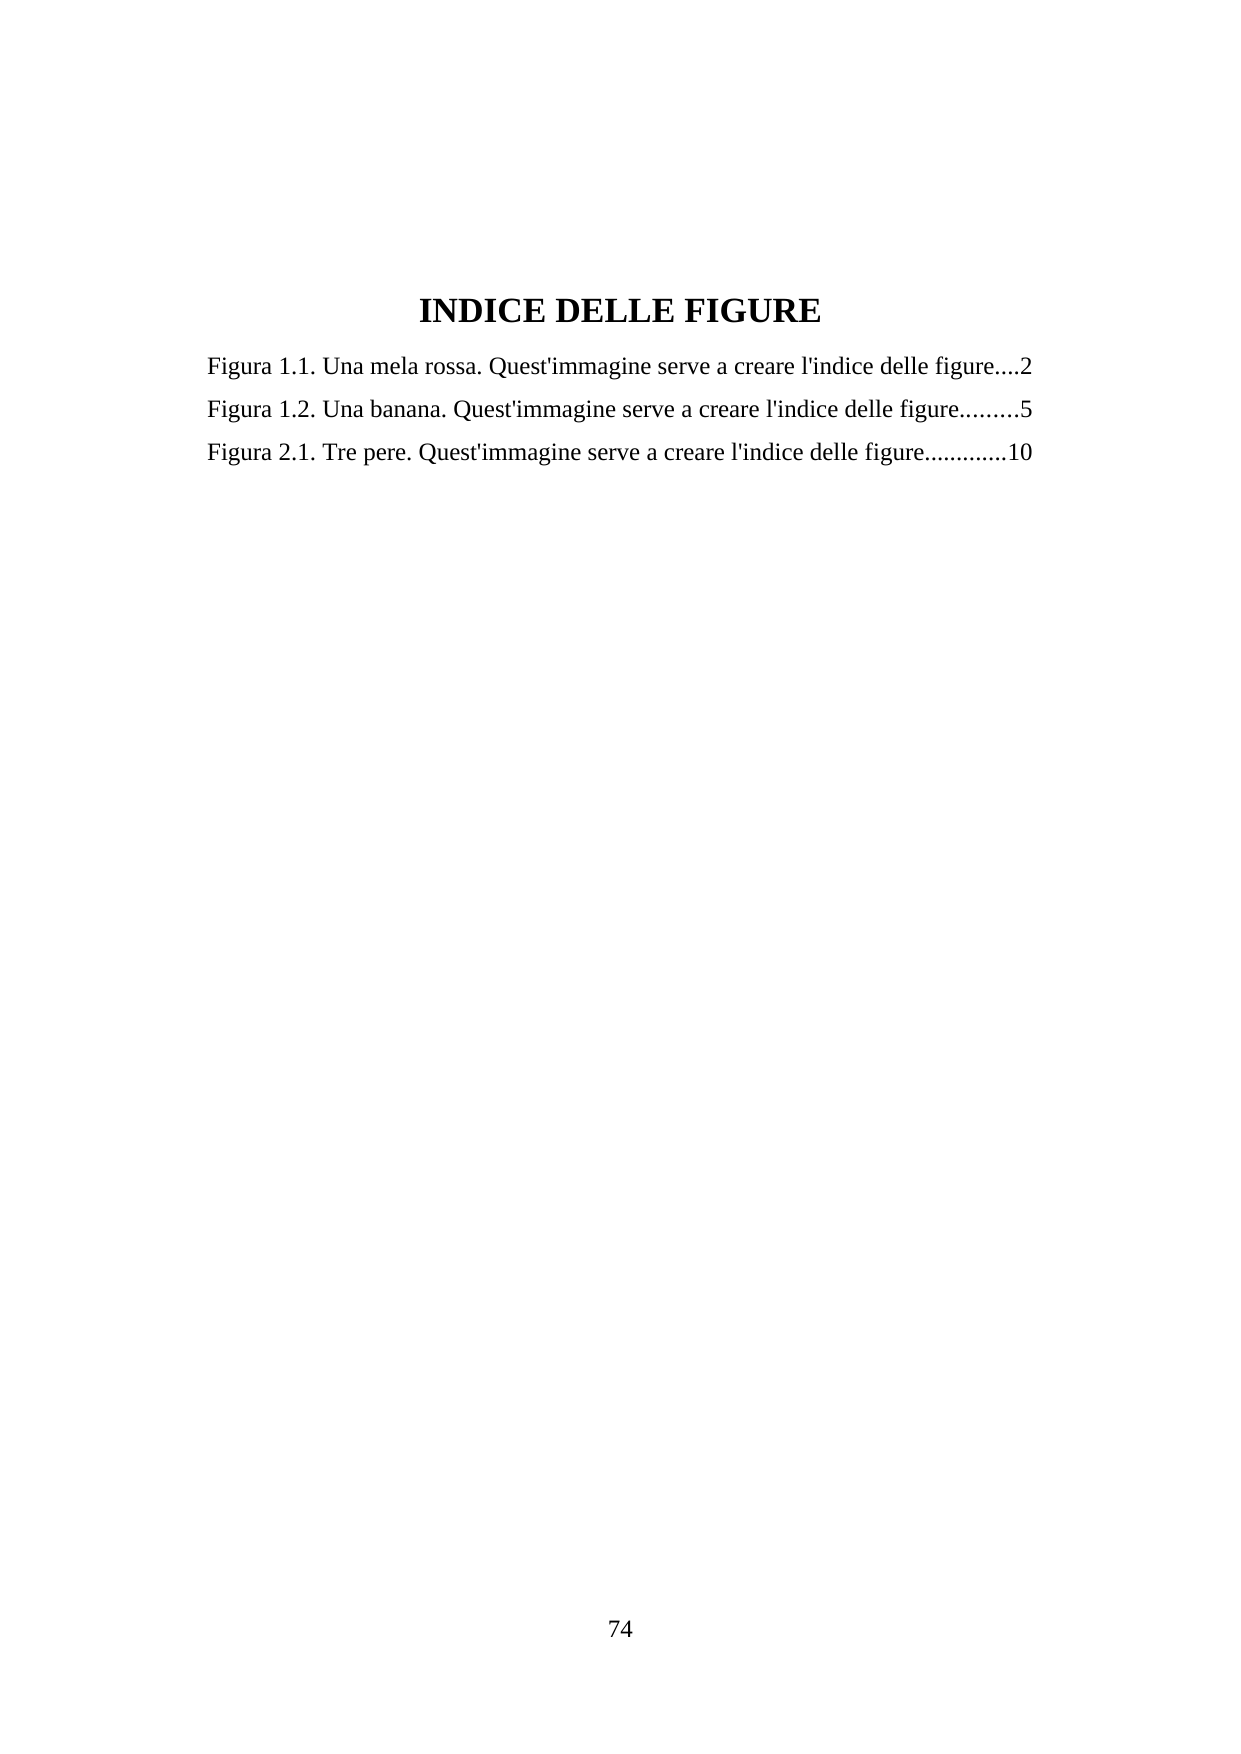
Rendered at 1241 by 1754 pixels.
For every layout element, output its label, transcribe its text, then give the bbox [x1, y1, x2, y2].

subtitle INDICE DELLE FIGURE [207, 290, 1033, 331]
text Figura 1.1. Una mela rossa. Quest'immagine serve a creare l'indice delle figure. 2 [207, 351, 1033, 380]
text Figura 2.1. Tre pere. Quest'immagine serve a creare l'indice delle figure. 10 [207, 437, 1033, 466]
text Figura 1.2. Una banana. Quest'immagine serve a creare l'indice delle figure. 5 [207, 394, 1033, 423]
